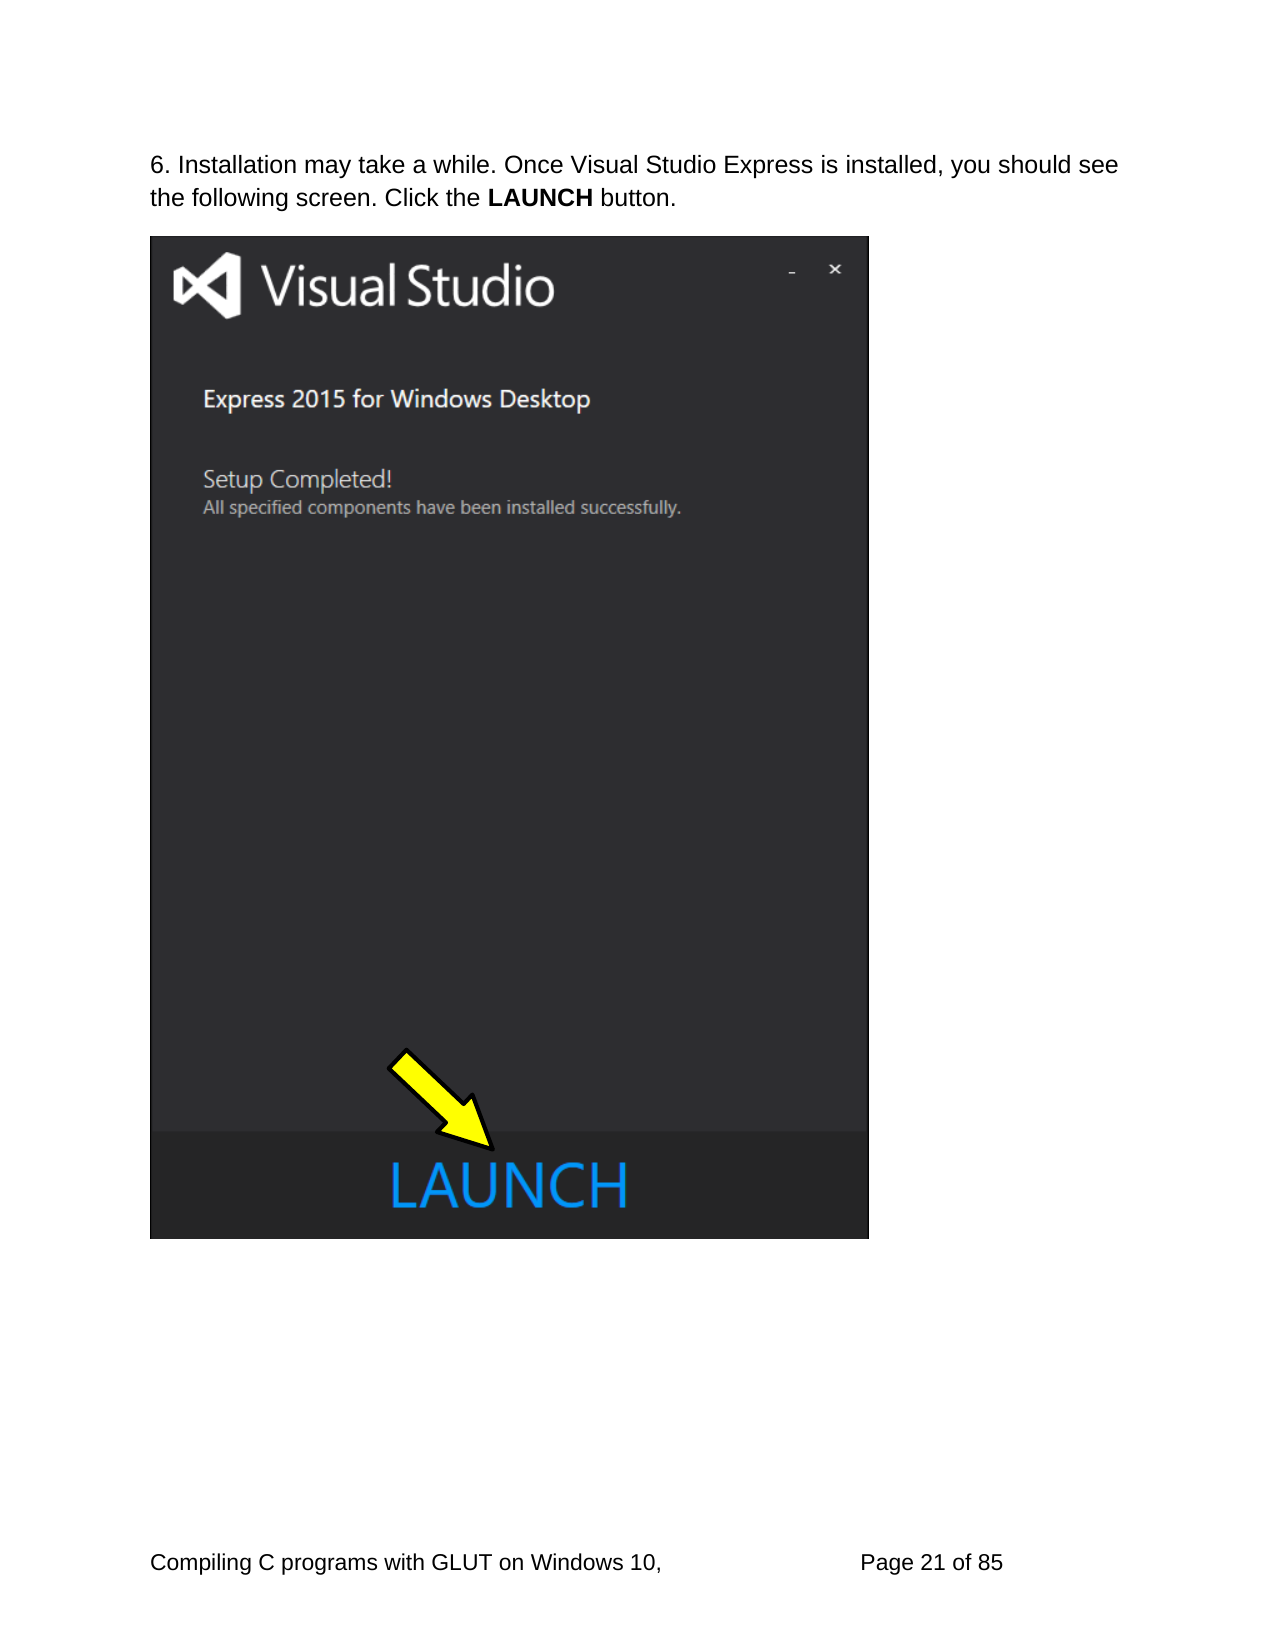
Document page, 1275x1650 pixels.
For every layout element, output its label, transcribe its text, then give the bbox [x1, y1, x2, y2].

picture [150, 236, 869, 1239]
text 6. Installation may take a while. Once Visual Studio Express is installed, you should see the following screen. Click the LAUNCH button. [150, 150, 1125, 212]
